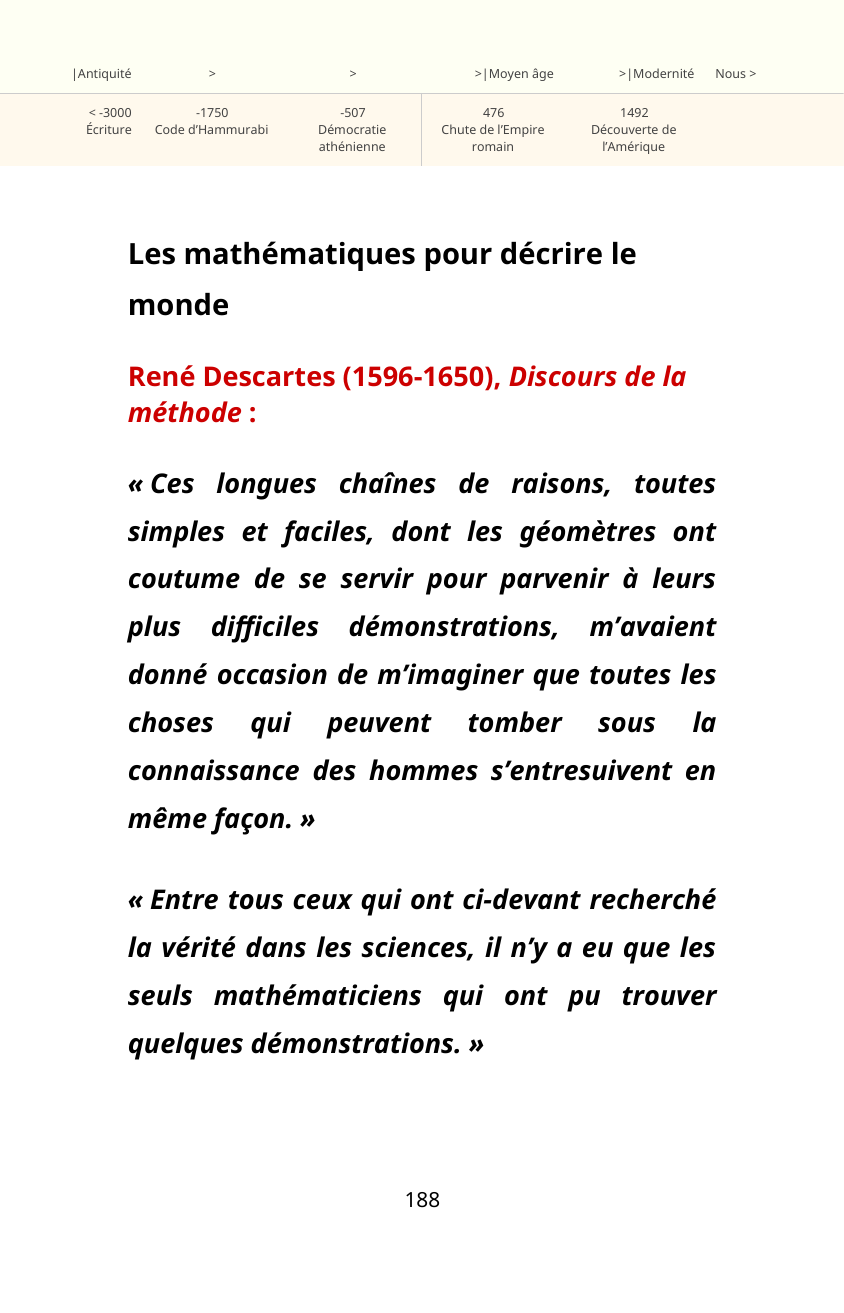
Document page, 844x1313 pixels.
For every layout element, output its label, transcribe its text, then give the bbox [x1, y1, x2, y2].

subtitle « Ces longues chaînes de raisons, toutes simples et faciles, dont les géomètres ont coutume de se servir pour parvenir à leurs plus difficiles démonstrations, m’avaient donné occasion de m’imaginer que toutes les choses qui peuvent tomber sous la connaissance des hommes s’entresuivent en même façon. » [128, 464, 717, 836]
subtitle René Descartes (1596-1650), Discours de la méthode : [128, 357, 717, 431]
subtitle Les mathématiques pour décrire le monde [128, 233, 717, 324]
subtitle « Entre tous ceux qui ont ci-devant recherché la vérité dans les sciences, il n’y a eu que les seuls mathématiciens qui ont pu trouver quelques démonstrations. » [128, 881, 717, 1061]
